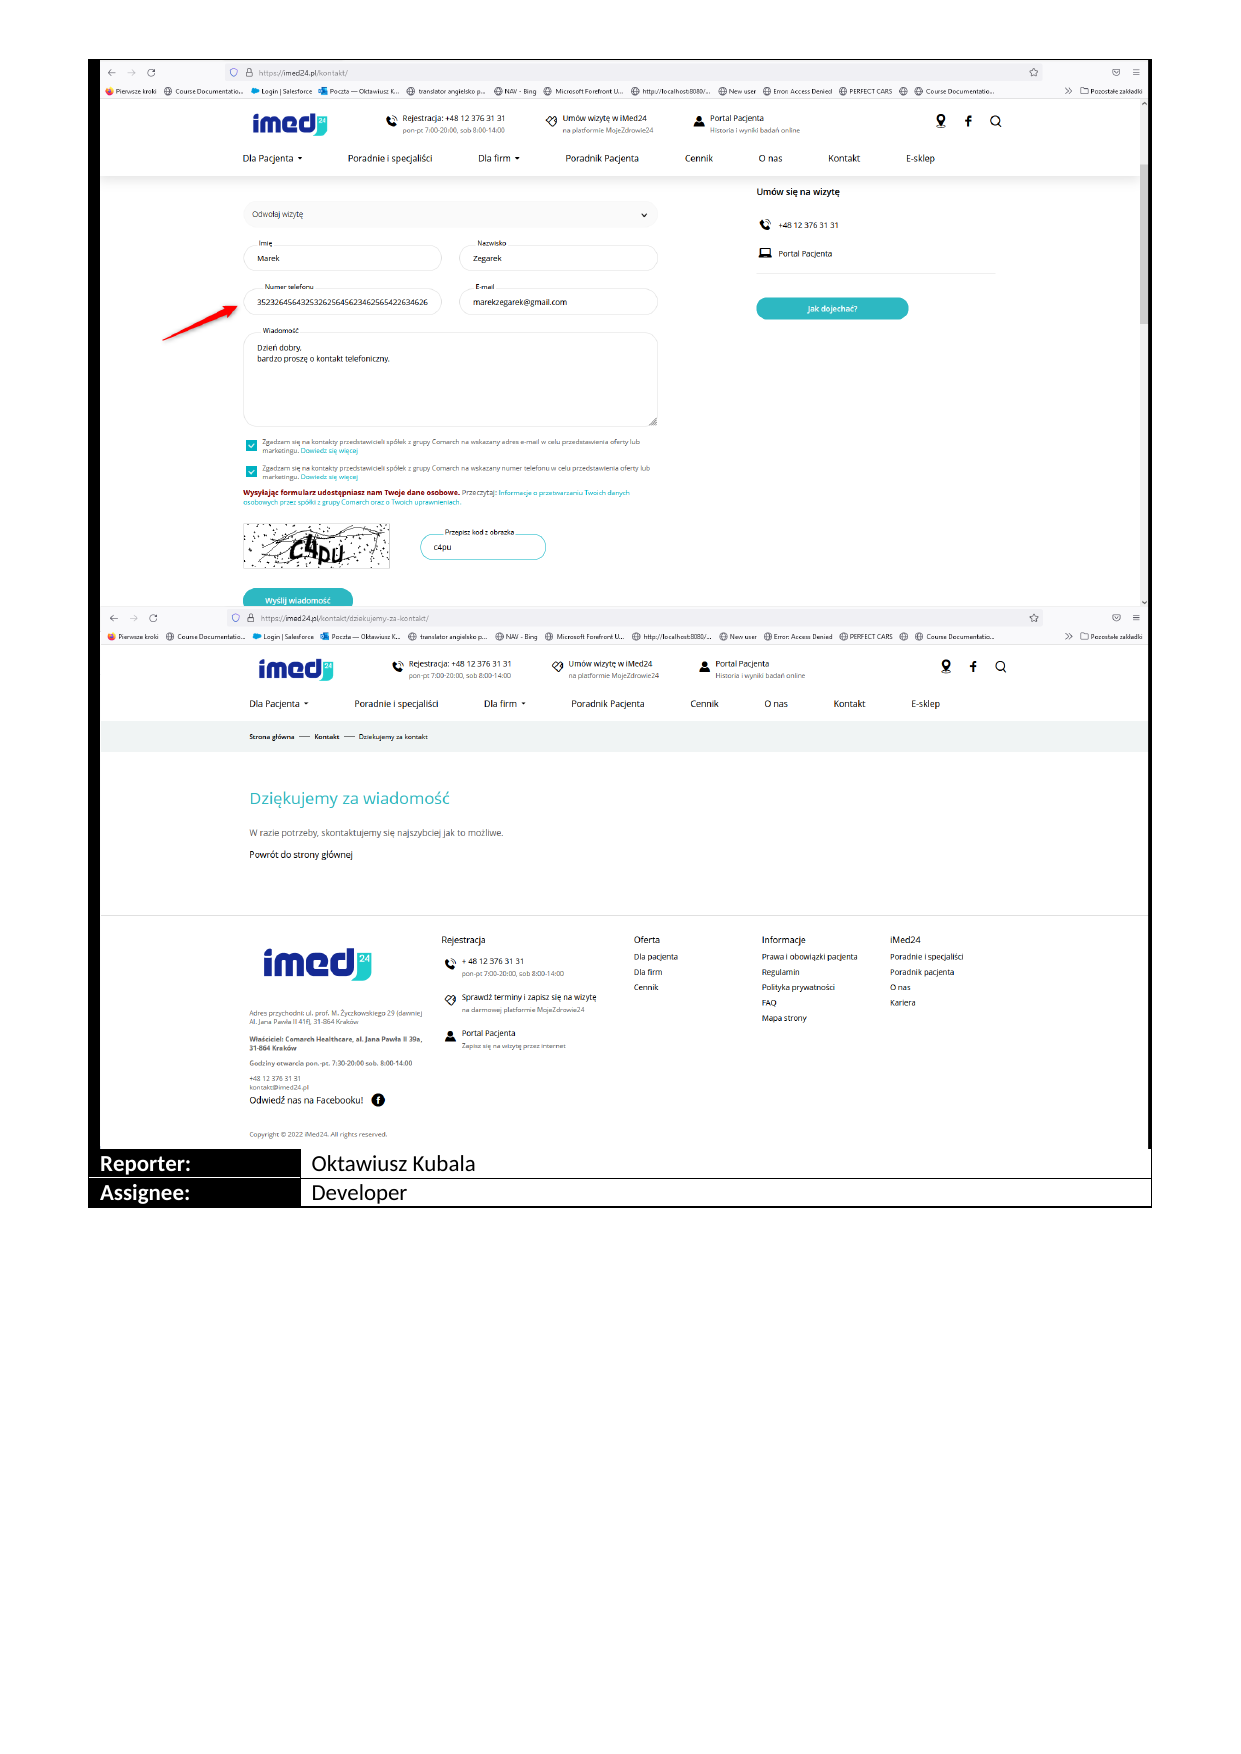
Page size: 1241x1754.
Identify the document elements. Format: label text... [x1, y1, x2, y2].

table_cell [89, 606, 100, 1148]
table_cell Developer [301, 1179, 1151, 1206]
picture [100, 60, 1149, 1149]
table_cell Assignee: [89, 1179, 300, 1206]
table_cell Oktawiusz Kubala [301, 1149, 1151, 1177]
table_cell [89, 60, 100, 605]
table_cell Reporter: [89, 1149, 300, 1177]
